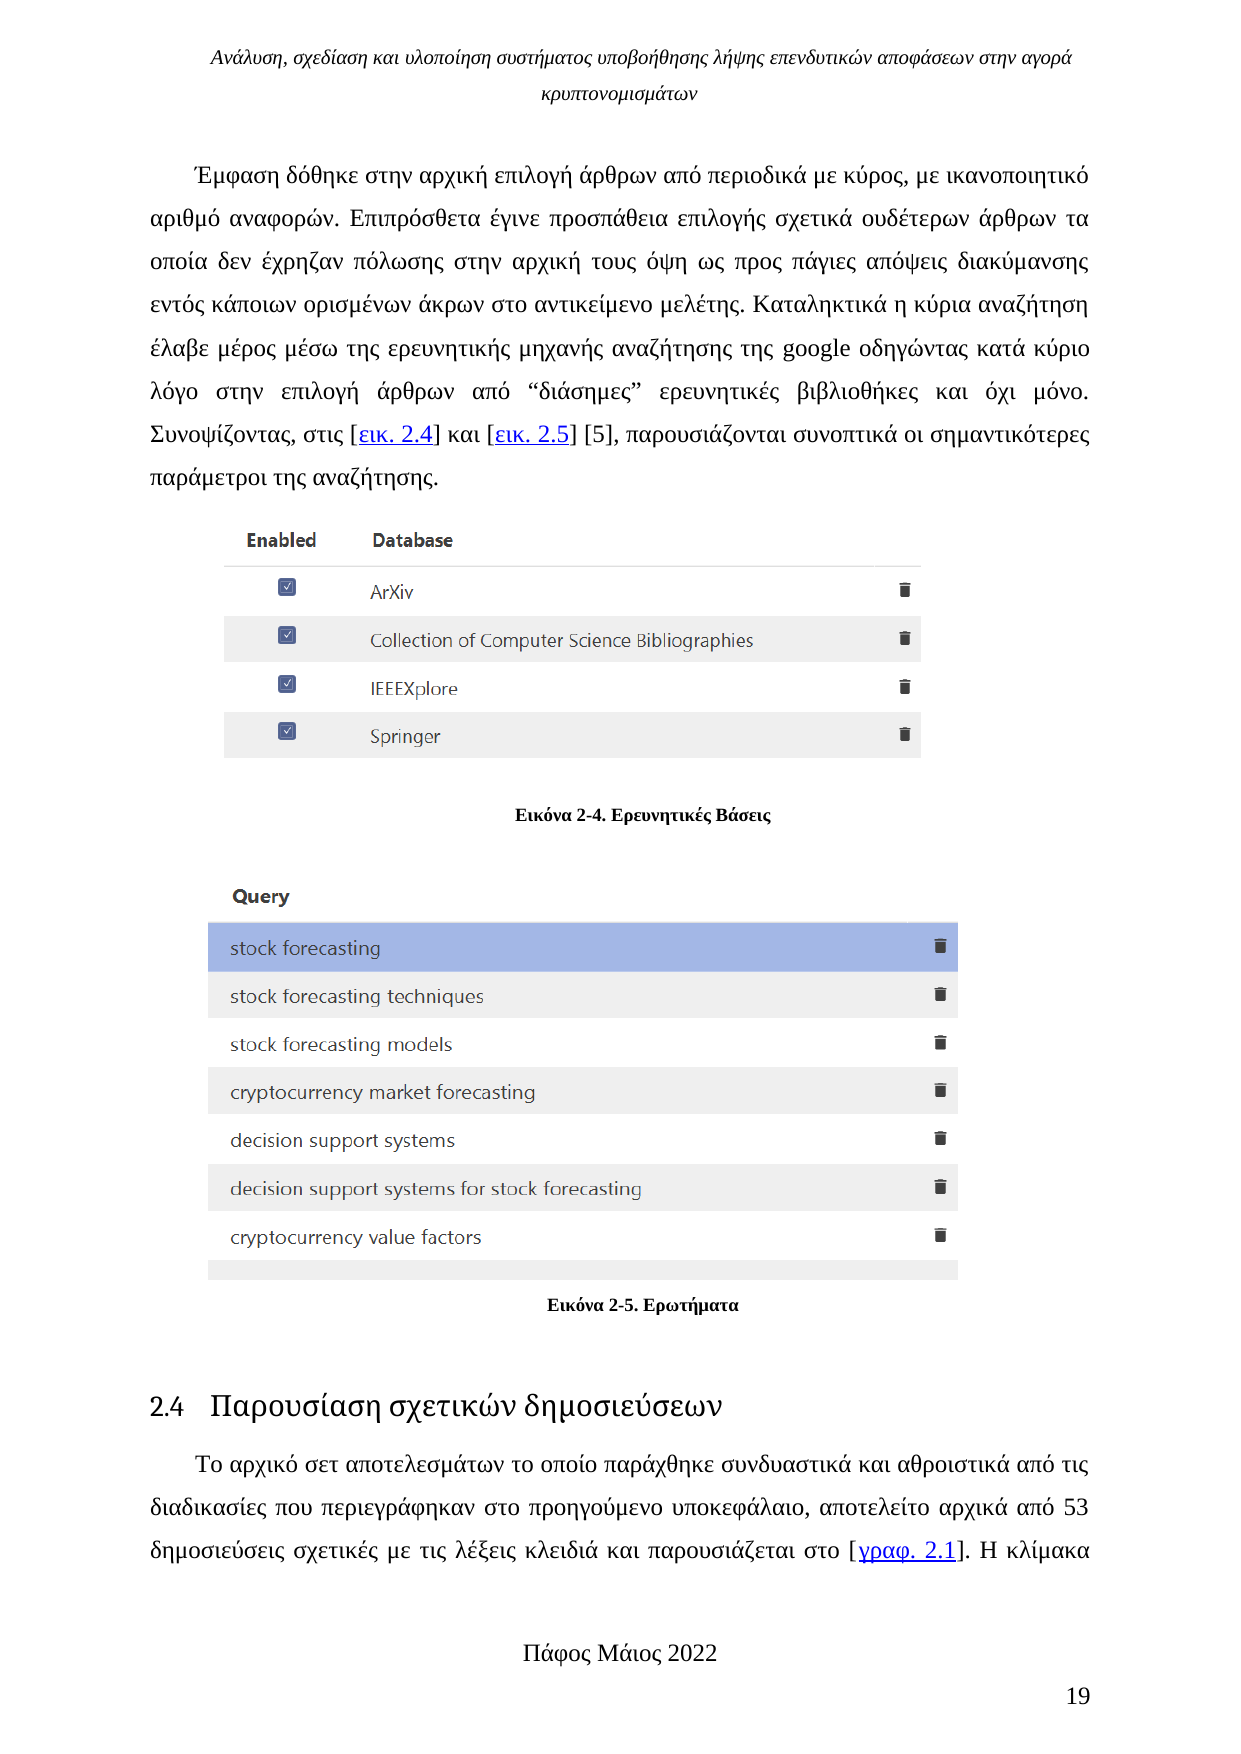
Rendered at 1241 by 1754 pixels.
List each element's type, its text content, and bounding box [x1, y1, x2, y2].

text Έμφαση δόθηκε στην αρχική επιλογή άρθρων από περιοδικά με κύρος, με ικανοποιητικό αριθμό αναφορών. Επιπρόσθετα έγινε προσπάθεια επιλογής σχετικά ουδέτερων άρθρων τα οποία δεν έχρηζαν πόλωσης στην αρχική τους όψη ως προς πάγιες απόψεις διακύμανσης εντός κάποιων ορισμένων άκρων στο αντικείμενο μελέτης. Καταληκτικά η κύρια αναζήτηση έλαβε μέρος μέσω της ερευνητικής μηχανής αναζήτησης της google οδηγώντας κατά κύριο λόγο στην επιλογή άρθρων από “διάσημες” ερευνητικές βιβλιοθήκες και όχι μόνο. Συνοψίζοντας, στις [εικ. 2.4] και [εικ. 2.5] , παρουσιάζονται συνοπτικά οι σημαντικότερες παράμετροι της αναζήτησης. [150, 160, 1090, 491]
picture [195, 879, 979, 1280]
text Εικόνα 2-5. Ερωτήματα [150, 1294, 1090, 1316]
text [150, 1449, 1090, 1564]
subtitle Παρουσίαση σχετικών δημοσιεύσεων [150, 1390, 1090, 1424]
text Εικόνα 2-4. Ερευνητικές Βάσεις [150, 804, 1090, 825]
picture [195, 505, 945, 790]
